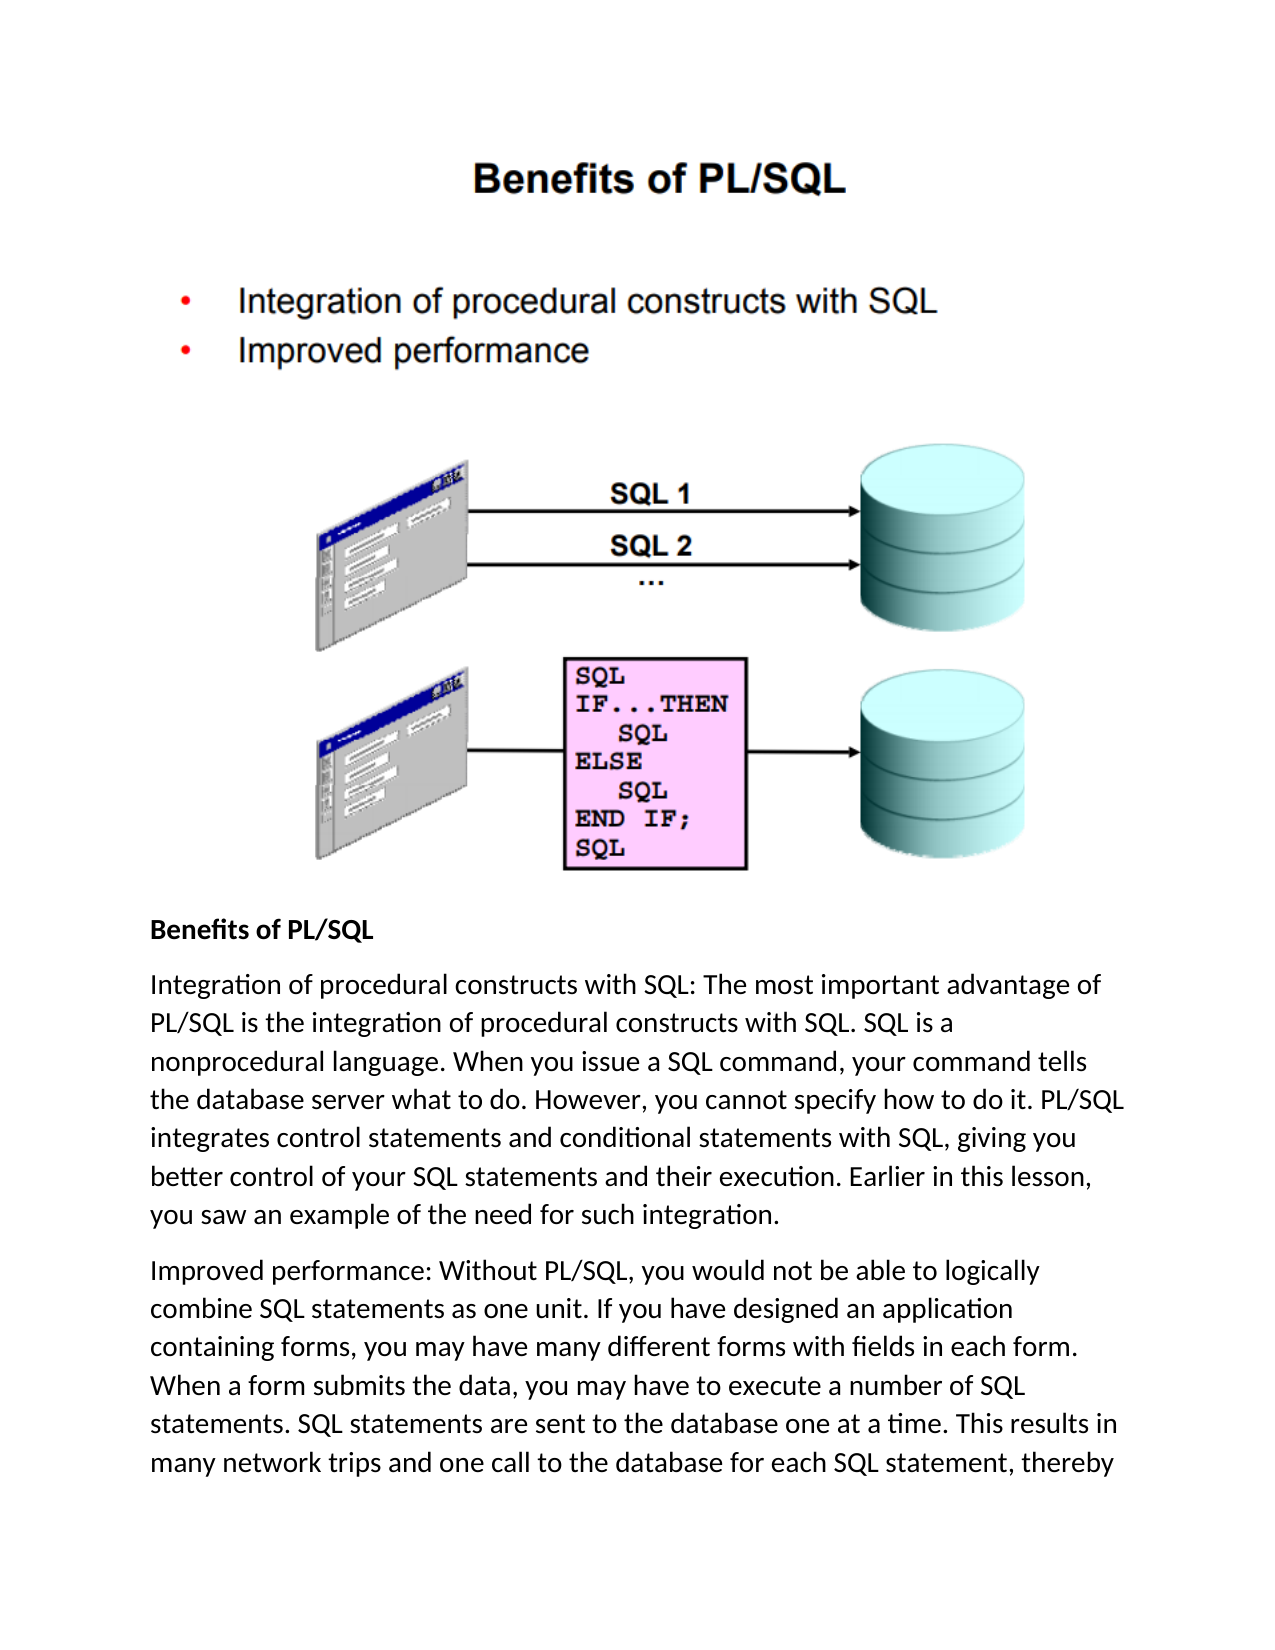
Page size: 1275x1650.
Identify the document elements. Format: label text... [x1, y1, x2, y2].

picture [150, 150, 1125, 892]
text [150, 1252, 1125, 1479]
text Benefits of PL/SQL [150, 911, 1125, 946]
text Integration of procedural constructs with SQL: The most important advantage of PL/SQL is the integration of procedural constructs with SQL. SQL is a nonprocedural language. When you issue a SQL command, your command tells the database server what to do. However, you cannot specify how to do it. PL/SQL integrates control statements and conditional statements with SQL, giving you better control of your SQL statements and their execution. Earlier in this lesson, you saw an example of the need for such integration. [150, 966, 1125, 1232]
